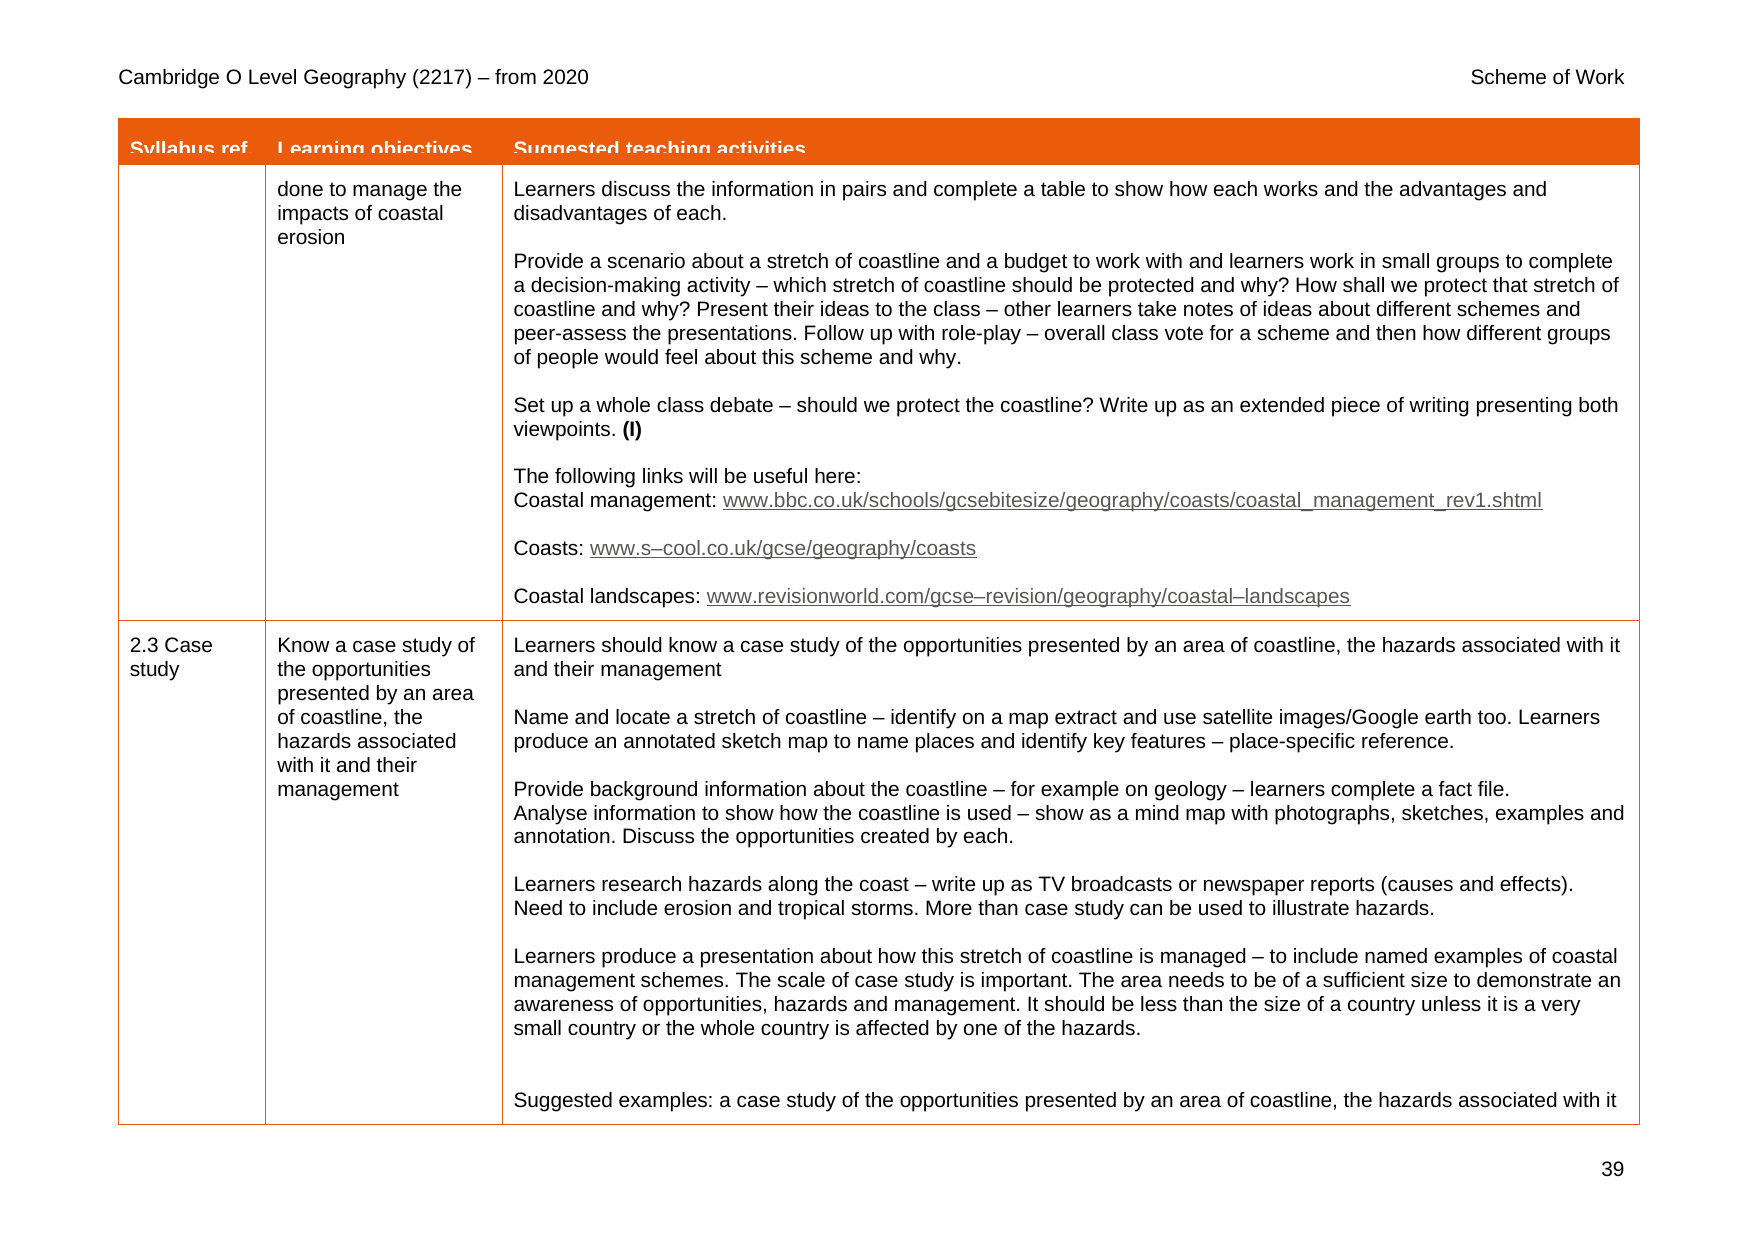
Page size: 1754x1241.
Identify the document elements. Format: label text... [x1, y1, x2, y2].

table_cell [503, 165, 1639, 620]
table_header Learning objectives [266, 119, 502, 164]
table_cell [266, 621, 502, 1123]
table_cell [503, 621, 1639, 1123]
table_cell 2.3 Case study [119, 621, 265, 1123]
table_header Syllabus ref. [119, 119, 265, 164]
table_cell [266, 165, 502, 620]
table_header Suggested teaching activities [503, 119, 1639, 164]
